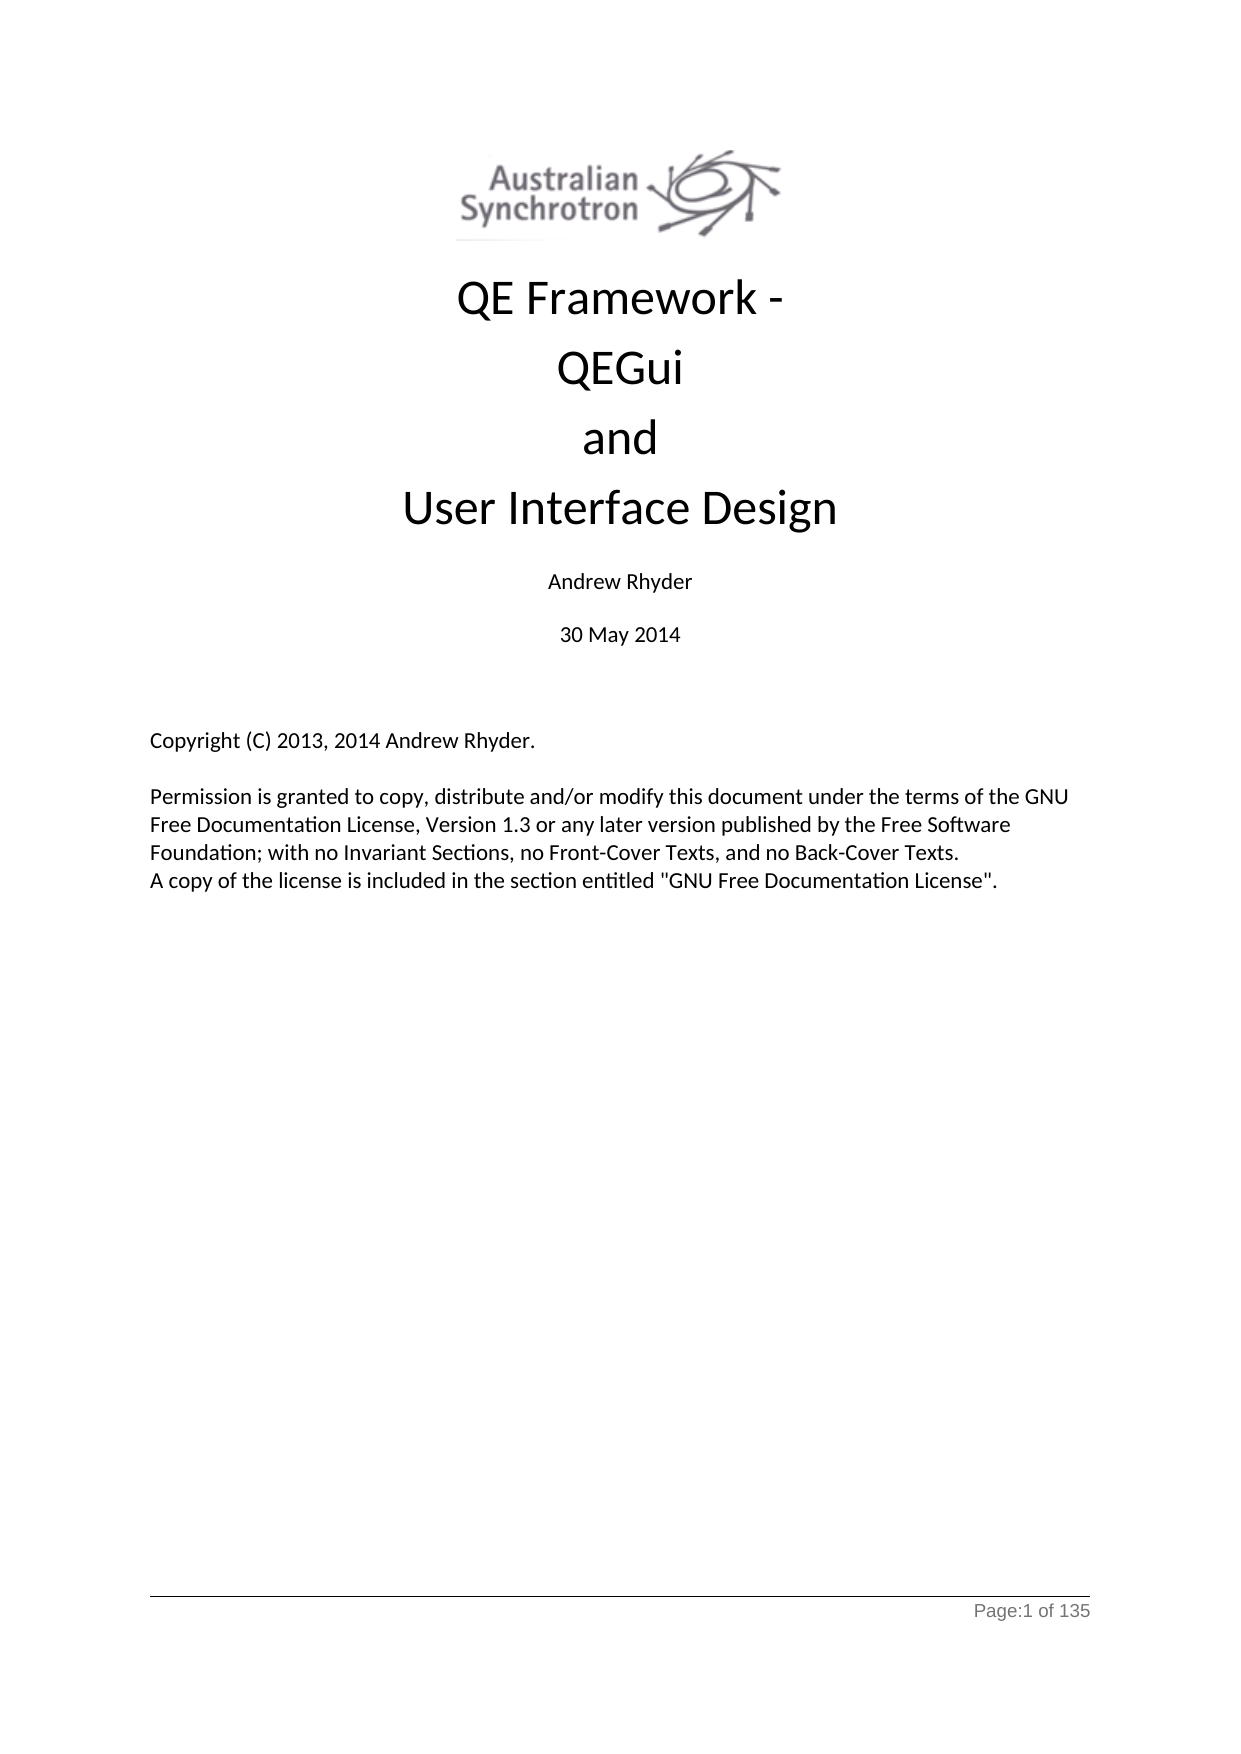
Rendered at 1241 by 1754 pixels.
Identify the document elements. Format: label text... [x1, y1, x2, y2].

picture [456, 150, 785, 241]
text Copyright (C) 2013, 2014 Andrew Rhyder. [150, 726, 1090, 782]
text Permission is granted to copy, distribute and/or modify this document under the terms of the GNU Free Documentation License, Version 1.3 or any later version published by the Free Software Foundation; with no Invariant Sections, no Front-Cover Texts, and no Back-Cover Texts. A copy of the license is included in the section entitled "GNU Free Documentation License". [150, 782, 1090, 894]
text QE Framework - QEGui and User Interface Design [150, 266, 1090, 537]
text 30 May 2014 [150, 620, 1090, 648]
text Andrew Rhyder [150, 567, 1090, 595]
